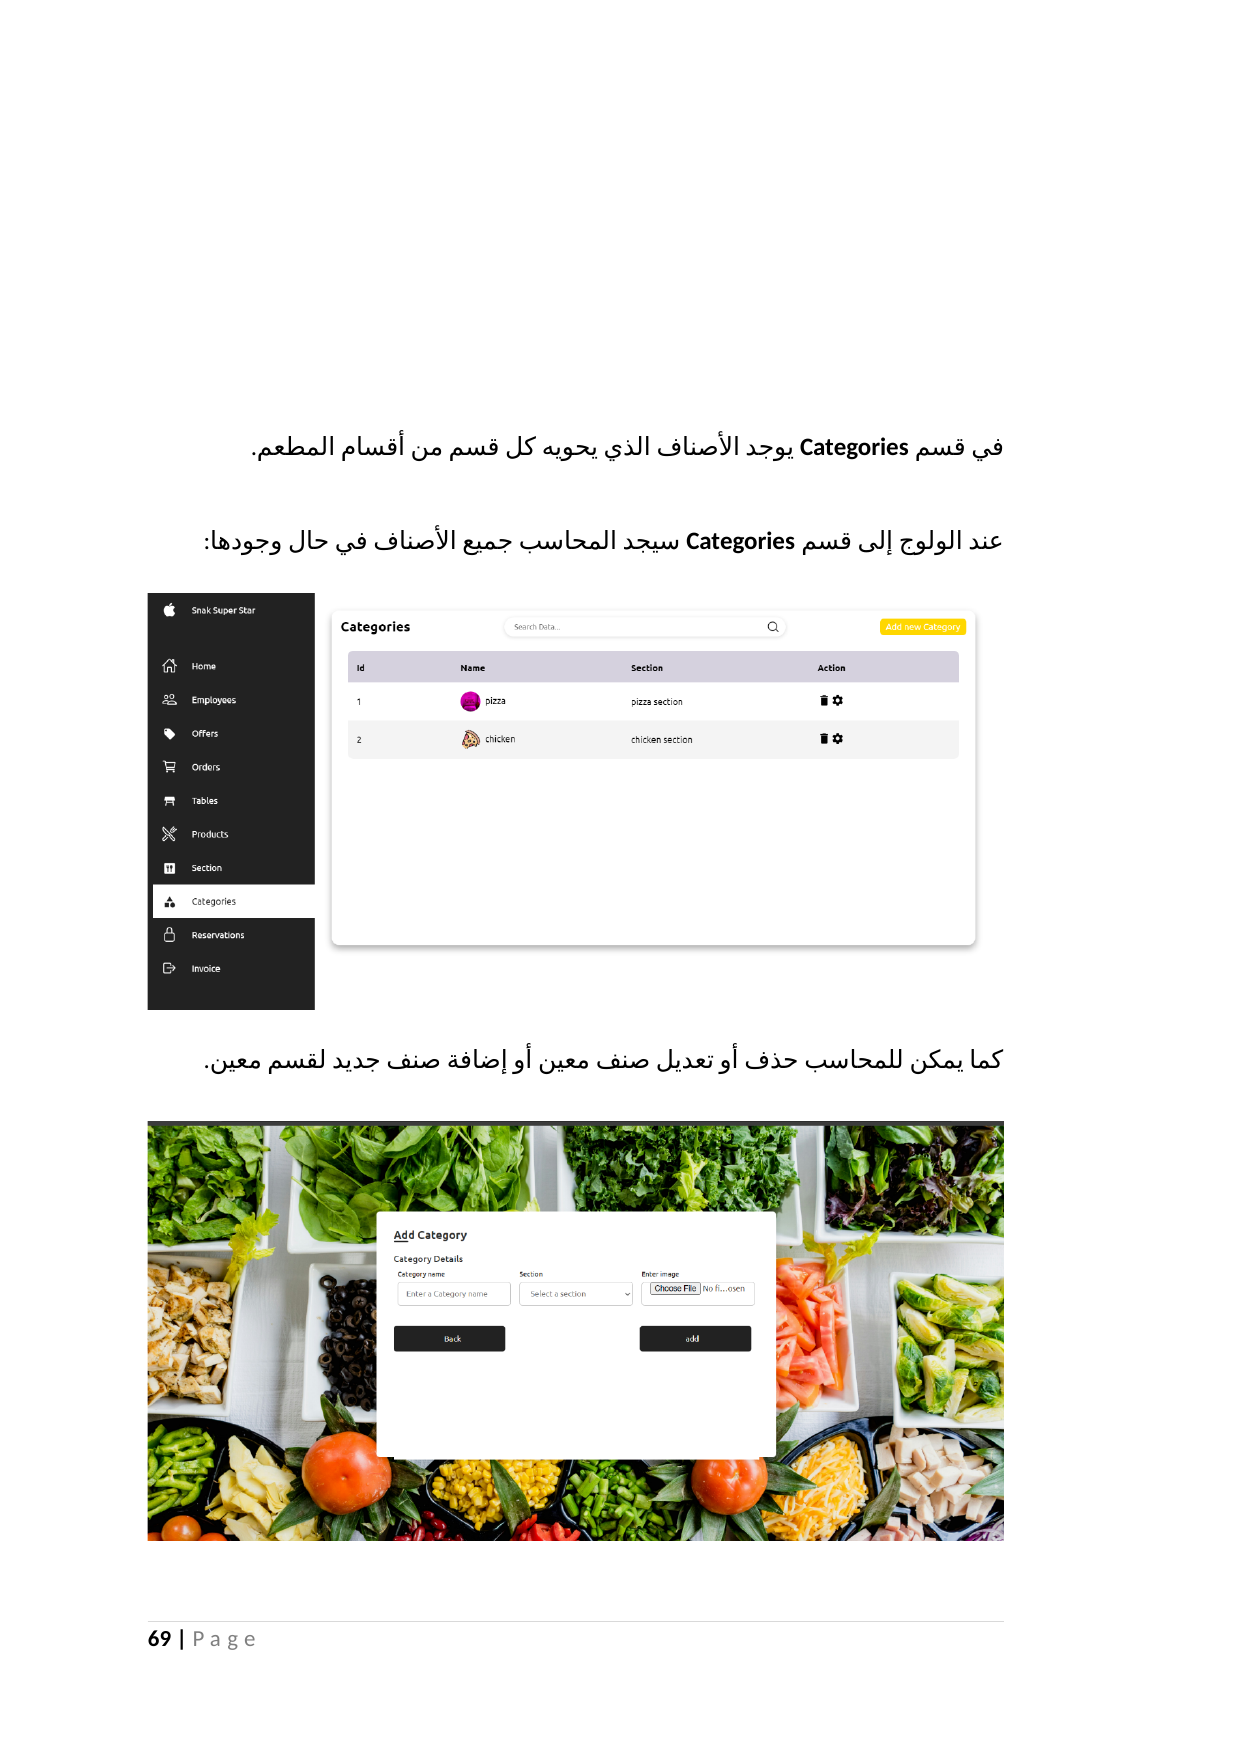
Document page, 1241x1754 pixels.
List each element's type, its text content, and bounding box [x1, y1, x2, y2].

text عند الولوج إلى قسم Categories سيجد المحاسب جميع الأصناف في حال وجودها: [148, 525, 1004, 556]
picture [147, 1121, 1004, 1541]
text كما يمكن للمحاسب حذف أو تعديل صنف معين أو إضافة صنف جديد لقسم معين. [148, 1044, 1004, 1075]
picture [147, 593, 1004, 1010]
text في قسم Categories يوجد الأصناف الذي يحويه كل قسم من أقسام المطعم. [148, 431, 1004, 461]
